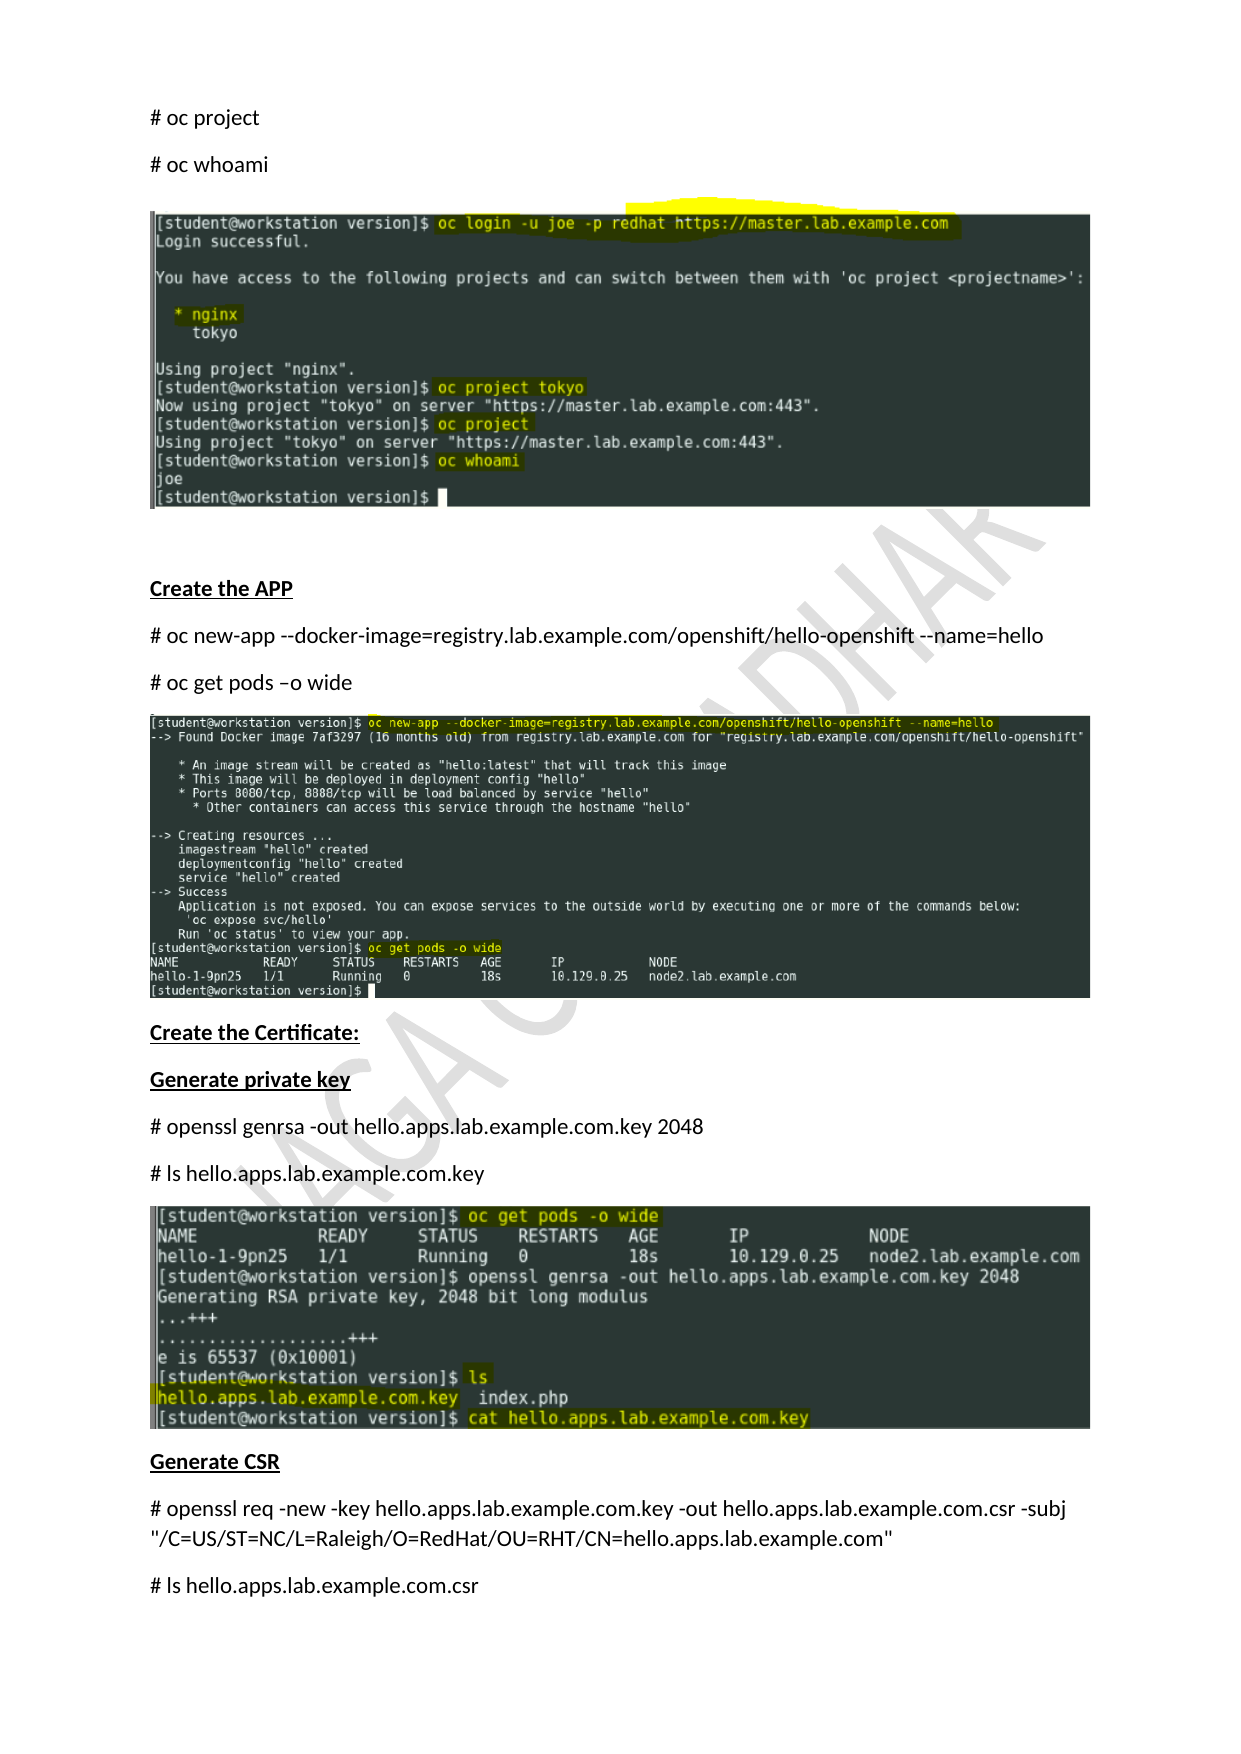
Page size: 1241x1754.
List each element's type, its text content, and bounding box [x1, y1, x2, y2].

picture [150, 197, 1091, 509]
text # oc get pods –o wide [150, 668, 1090, 696]
text # oc project [150, 103, 1090, 131]
picture [150, 1206, 1091, 1429]
text Generate private key [150, 1065, 1090, 1093]
text Create the APP [150, 574, 1090, 602]
text # openssl genrsa -out hello.apps.lab.example.com.key 2048 [150, 1112, 1090, 1140]
text # oc whoami [150, 150, 1090, 178]
text # ls hello.apps.lab.example.com.csr [150, 1571, 1090, 1599]
text # ls hello.apps.lab.example.com.key [150, 1159, 1090, 1187]
text # openssl req -new -key hello.apps.lab.example.com.key -out hello.apps.lab.example.com.csr -subj "/C=US/ST=NC/L=Raleigh/O=RedHat/OU=RHT/CN=hello.apps.lab.example.com" [150, 1494, 1090, 1552]
picture [150, 714, 1091, 1000]
text Generate CSR [150, 1447, 1090, 1475]
text Create the Certificate: [150, 1018, 1090, 1046]
text # oc new-app --docker-image=registry.lab.example.com/openshift/hello-openshift --name=hello [150, 621, 1090, 649]
